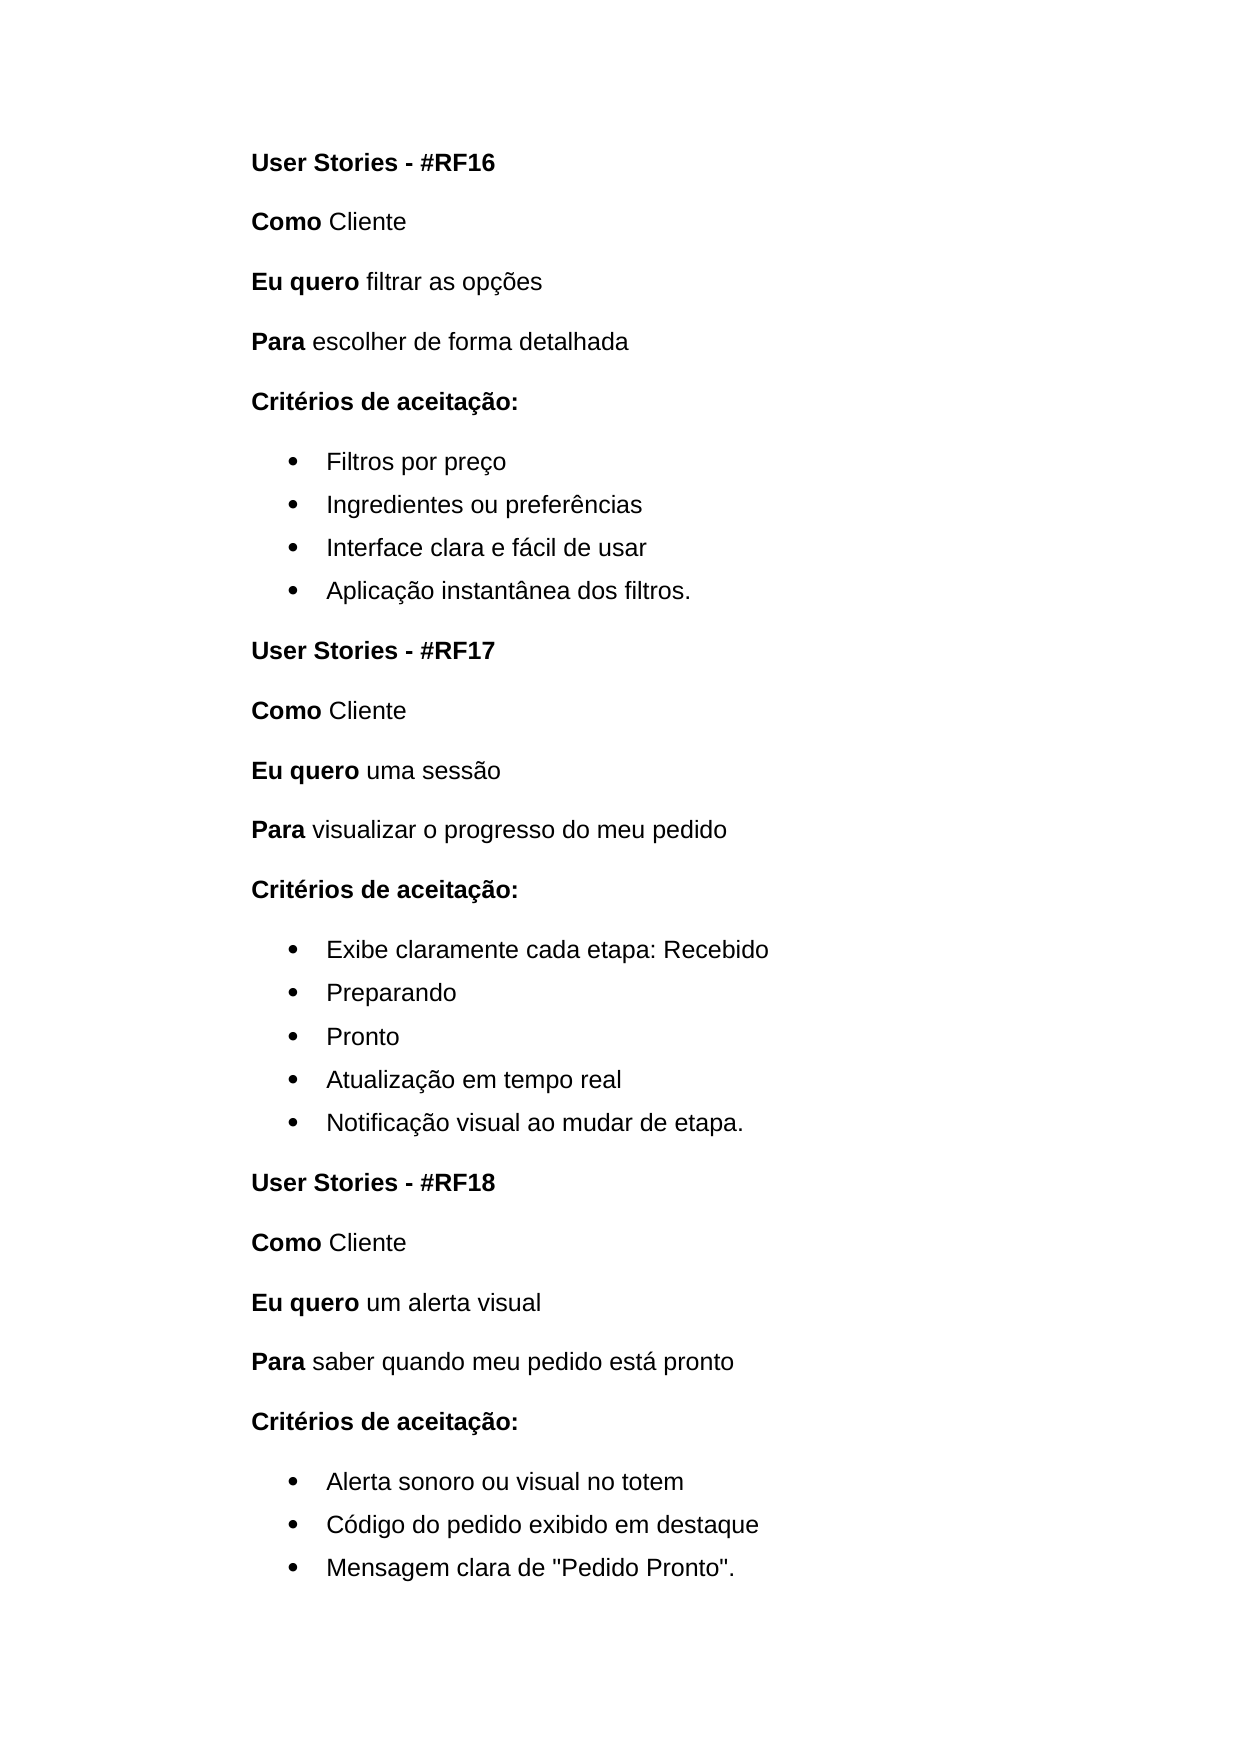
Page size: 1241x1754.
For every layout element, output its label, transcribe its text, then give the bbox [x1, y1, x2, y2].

text Para saber quando meu pedido está pronto [177, 1347, 1063, 1376]
list Atualização em tempo real [288, 1065, 1063, 1094]
list Filtros por preço [288, 447, 1063, 475]
text User Stories - #RF18 [177, 1168, 1063, 1197]
text Como Cliente [177, 696, 1063, 725]
list Exibe claramente cada etapa: Recebido [288, 935, 1063, 964]
text Critérios de aceitação: [177, 875, 1063, 904]
text Critérios de aceitação: [177, 1407, 1063, 1436]
list Preparando [288, 978, 1063, 1007]
text Para visualizar o progresso do meu pedido [177, 816, 1063, 844]
text Como Cliente [177, 1228, 1063, 1256]
list Aplicação instantânea dos filtros. [288, 576, 1063, 605]
list Alerta sonoro ou visual no totem [288, 1467, 1063, 1496]
text Eu quero um alerta visual [177, 1287, 1063, 1316]
text Para escolher de forma detalhada [177, 327, 1063, 356]
text User Stories - #RF17 [177, 636, 1063, 665]
text Eu quero filtrar as opções [177, 267, 1063, 296]
list Ingredientes ou preferências [288, 490, 1063, 519]
list Código do pedido exibido em destaque [288, 1510, 1063, 1539]
text Eu quero uma sessão [177, 756, 1063, 784]
text User Stories - #RF16 [177, 148, 1063, 176]
list Notificação visual ao mudar de etapa. [288, 1108, 1063, 1137]
text Como Cliente [177, 207, 1063, 236]
list Mensagem clara de "Pedido Pronto". [288, 1553, 1063, 1582]
list Pronto [288, 1022, 1063, 1050]
text Critérios de aceitação: [177, 387, 1063, 416]
list Interface clara e fácil de usar [288, 533, 1063, 562]
